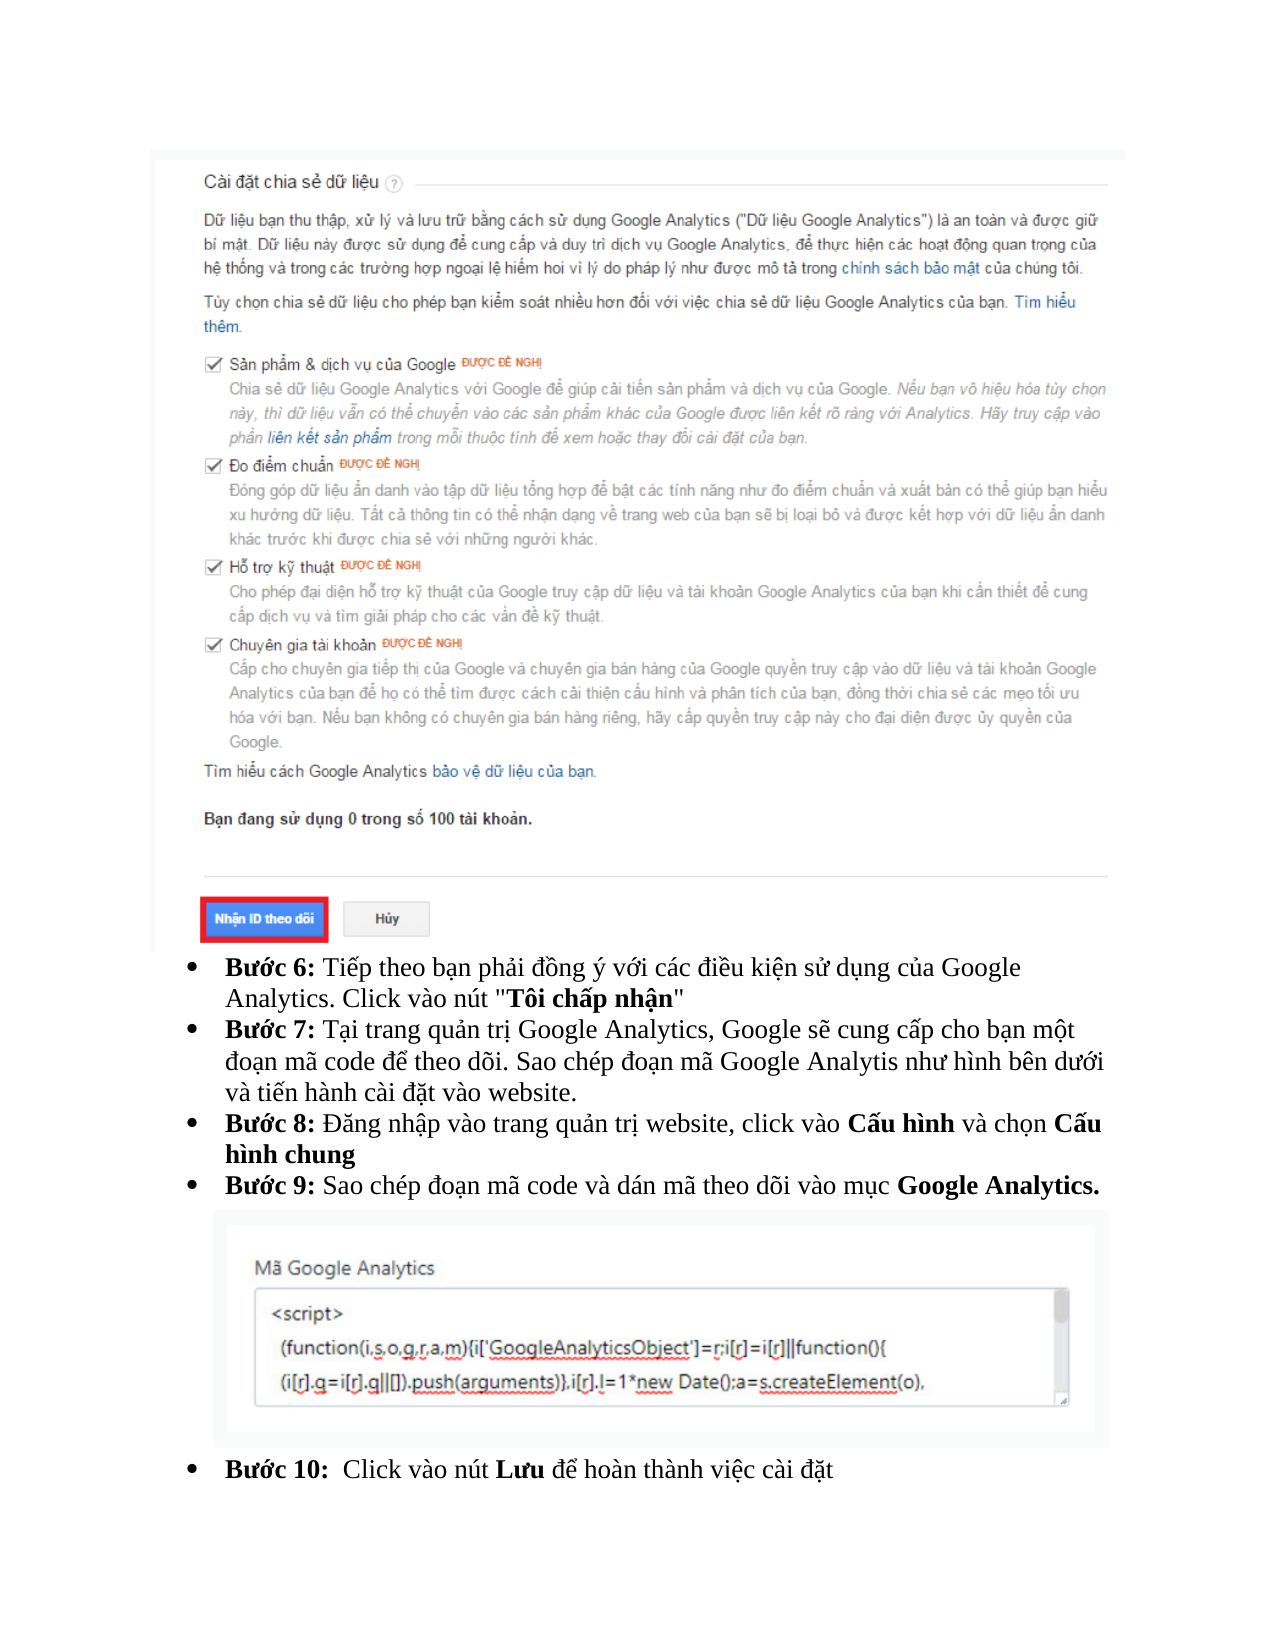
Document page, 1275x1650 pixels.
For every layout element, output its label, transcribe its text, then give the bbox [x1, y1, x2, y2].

list Bước 9: Sao chép đoạn mã code và dán mã theo dõi vào mục Google Analytics. [187, 1169, 1125, 1200]
picture [150, 1200, 1125, 1453]
list Bước 6: Tiếp theo bạn phải đồng ý với các điều kiện sử dụng của Google Analytics. Click vào nút "Tôi chấp nhận" [187, 952, 1125, 1013]
list Bước 10: Click vào nút Lưu để hoàn thành việc cài đặt [187, 1453, 1125, 1484]
picture [150, 150, 1125, 952]
list Bước 7: Tại trang quản trị Google Analytics, Google sẽ cung cấp cho bạn một đoạn mã code để theo dõi. Sao chép đoạn mã Google Analytis như hình bên dưới và tiến hành cài đặt vào website. [187, 1013, 1125, 1107]
list Bước 8: Đăng nhập vào trang quản trị website, click vào Cấu hình và chọn Cấu hình chung [187, 1107, 1125, 1169]
